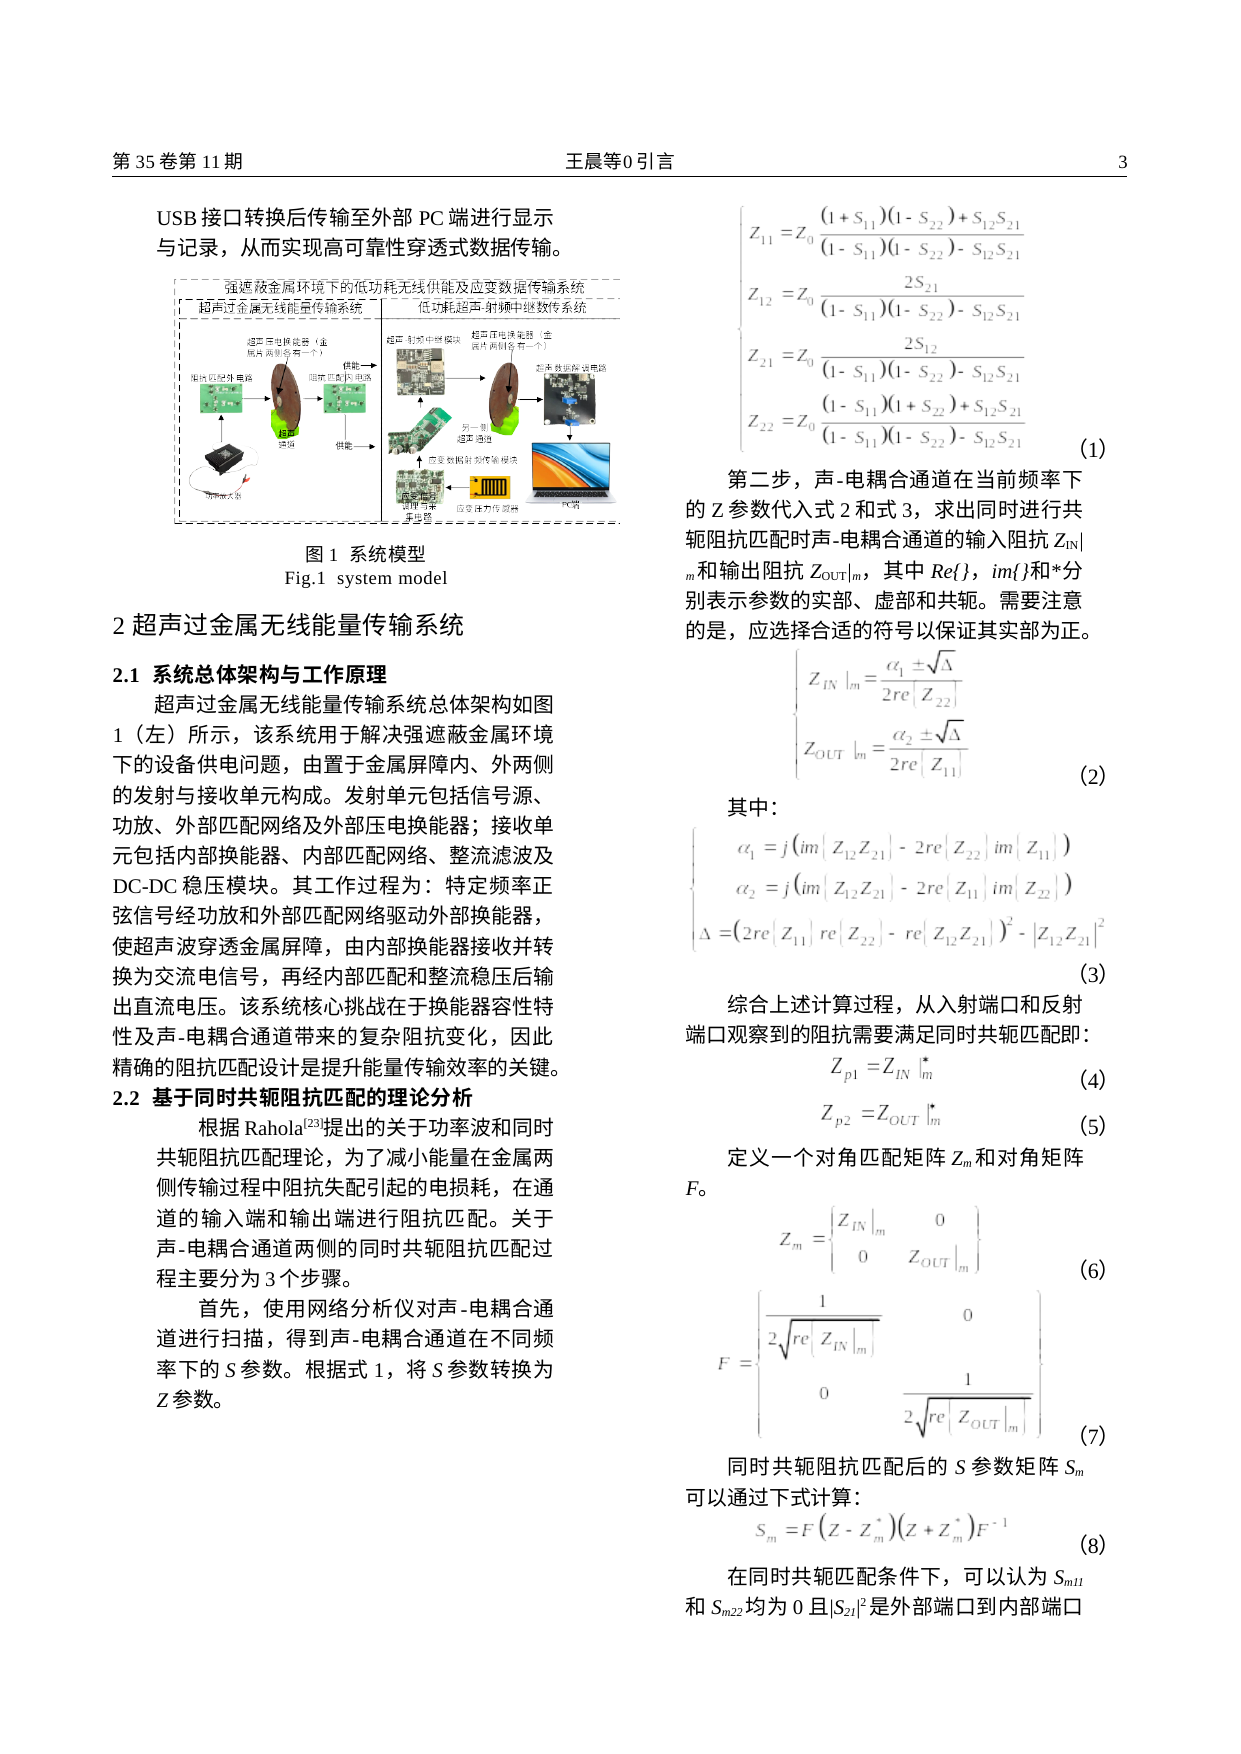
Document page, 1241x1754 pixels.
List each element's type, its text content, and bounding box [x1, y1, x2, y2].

text （6） [641, 1201, 1125, 1284]
text 同时共轭阻抗匹配后的S参数矩阵Sm可以通过下式计算： [686, 1451, 1084, 1511]
text （3） [641, 821, 1125, 988]
text Fig.1 system model [156, 567, 555, 588]
text 第二步，声-电耦合通道在当前频率下的Z参数代入式2和式3，求出同时进行共轭阻抗匹配时声-电耦合通道的输入阻抗ZIN|m和输出阻抗ZOUT|m，其中Re{}，im{}和*分别表示参数的实部、虚部和共轭。需要注意的是，应选择合适的符号以保证其实部为正。 [686, 463, 1084, 644]
text （5） [641, 1095, 1125, 1141]
text 综合上述计算过程，从入射端口和反射端口观察到的阻抗需要满足同时共轭匹配即： [686, 988, 1084, 1049]
text （1） [641, 201, 1125, 463]
text 定义一个对角匹配矩阵Zm和对角矩阵F。 [686, 1141, 1084, 1201]
text （7） [641, 1284, 1125, 1451]
text （8） [641, 1511, 1125, 1560]
text （4） [641, 1049, 1125, 1095]
subtitle 2.1 系统总体架构与工作原理 [112, 658, 599, 688]
text 其中： [686, 791, 1084, 821]
text 首先，使用网络分析仪对声-电耦合通道进行扫描，得到声-电耦合通道在不同频率下的S参数。根据式1，将S参数转换为Z参数。 [156, 1292, 555, 1413]
text 根据Rahola[23]提出的关于功率波和同时共轭阻抗匹配理论，为了减小能量在金属两侧传输过程中阻抗失配引起的电损耗，在通道的输入端和输出端进行阻抗匹配。关于声-电耦合通道两侧的同时共轭阻抗匹配过程主要分为3个步骤。 [156, 1111, 555, 1292]
text 图1 系统模型 [156, 540, 555, 567]
subtitle 2 超声过金属无线能量传输系统 [112, 605, 555, 641]
text 超声过金属无线能量传输系统总体架构如图1（左）所示，该系统用于解决强遮蔽金属环境下的设备供电问题，由置于金属屏障内、外两侧的发射与接收单元构成。发射单元包括信号源、功放、外部匹配网络及外部压电换能器；接收单元包括内部换能器、内部匹配网络、整流滤波及DC-DC稳压模块。其工作过程为：特定频率正弦信号经功放和外部匹配网络驱动外部换能器，使超声波穿透金属屏障，由内部换能器接收并转换为交流电信号，再经内部匹配和整流稳压后输出直流电压。该系统核心挑战在于换能器容性特性及声-电耦合通道带来的复杂阻抗变化，因此精确的阻抗匹配设计是提升能量传输效率的关键。 [113, 688, 555, 1081]
text （2） [641, 644, 1125, 791]
subtitle 2.2 基于同时共轭阻抗匹配的理论分析 [112, 1081, 599, 1111]
